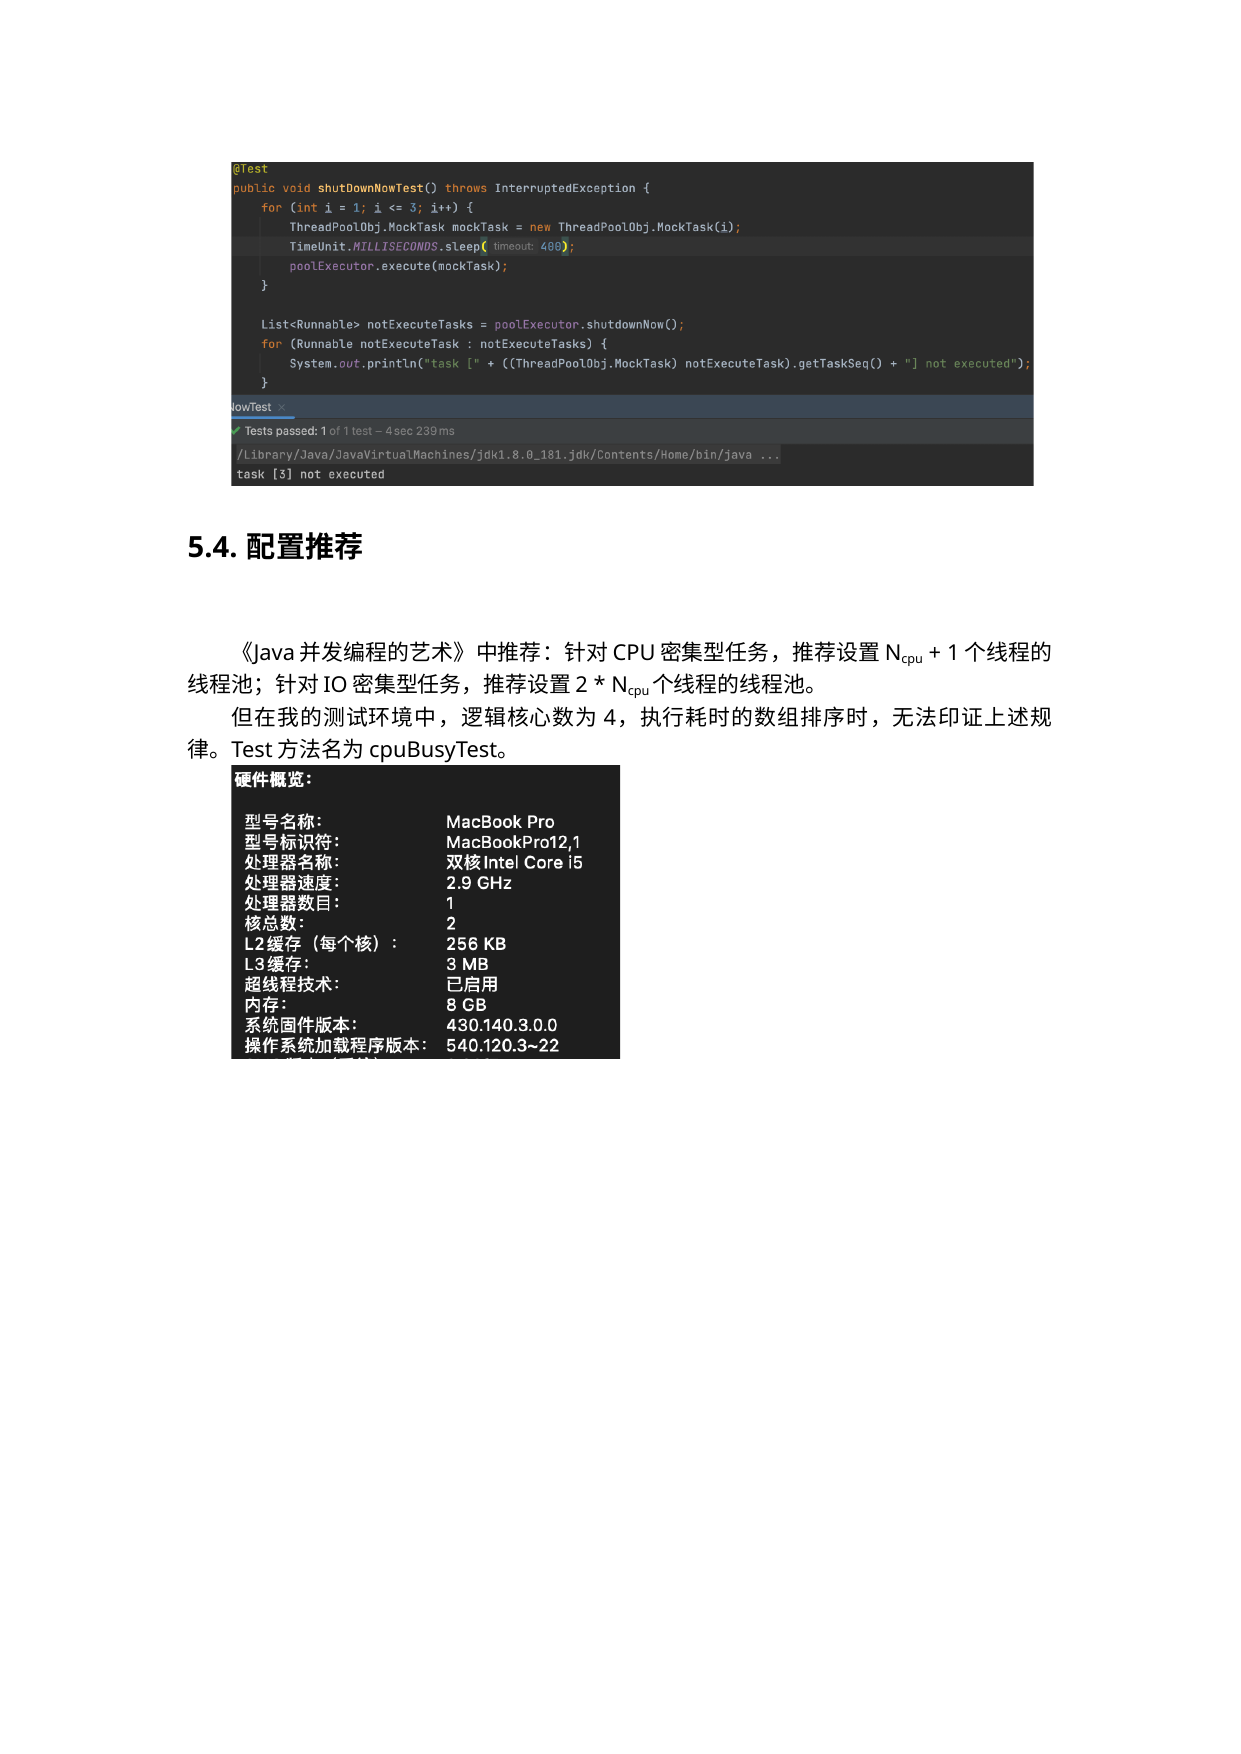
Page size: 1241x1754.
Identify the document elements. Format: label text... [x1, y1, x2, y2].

subtitle 配置推荐 [187, 514, 1053, 579]
picture [231, 162, 1034, 486]
picture [231, 765, 621, 1059]
list 《Java并发编程的艺术》中推荐：针对CPU密集型任务，推荐设置Ncpu + 1个线程的线程池；针对IO密集型任务，推荐设置2 * Ncpu个线程的线程池。 [187, 635, 1053, 700]
list 但在我的测试环境中，逻辑核心数为4，执行耗时的数组排序时，无法印证上述规律。Test方法名为cpuBusyTest。 [187, 700, 1053, 765]
